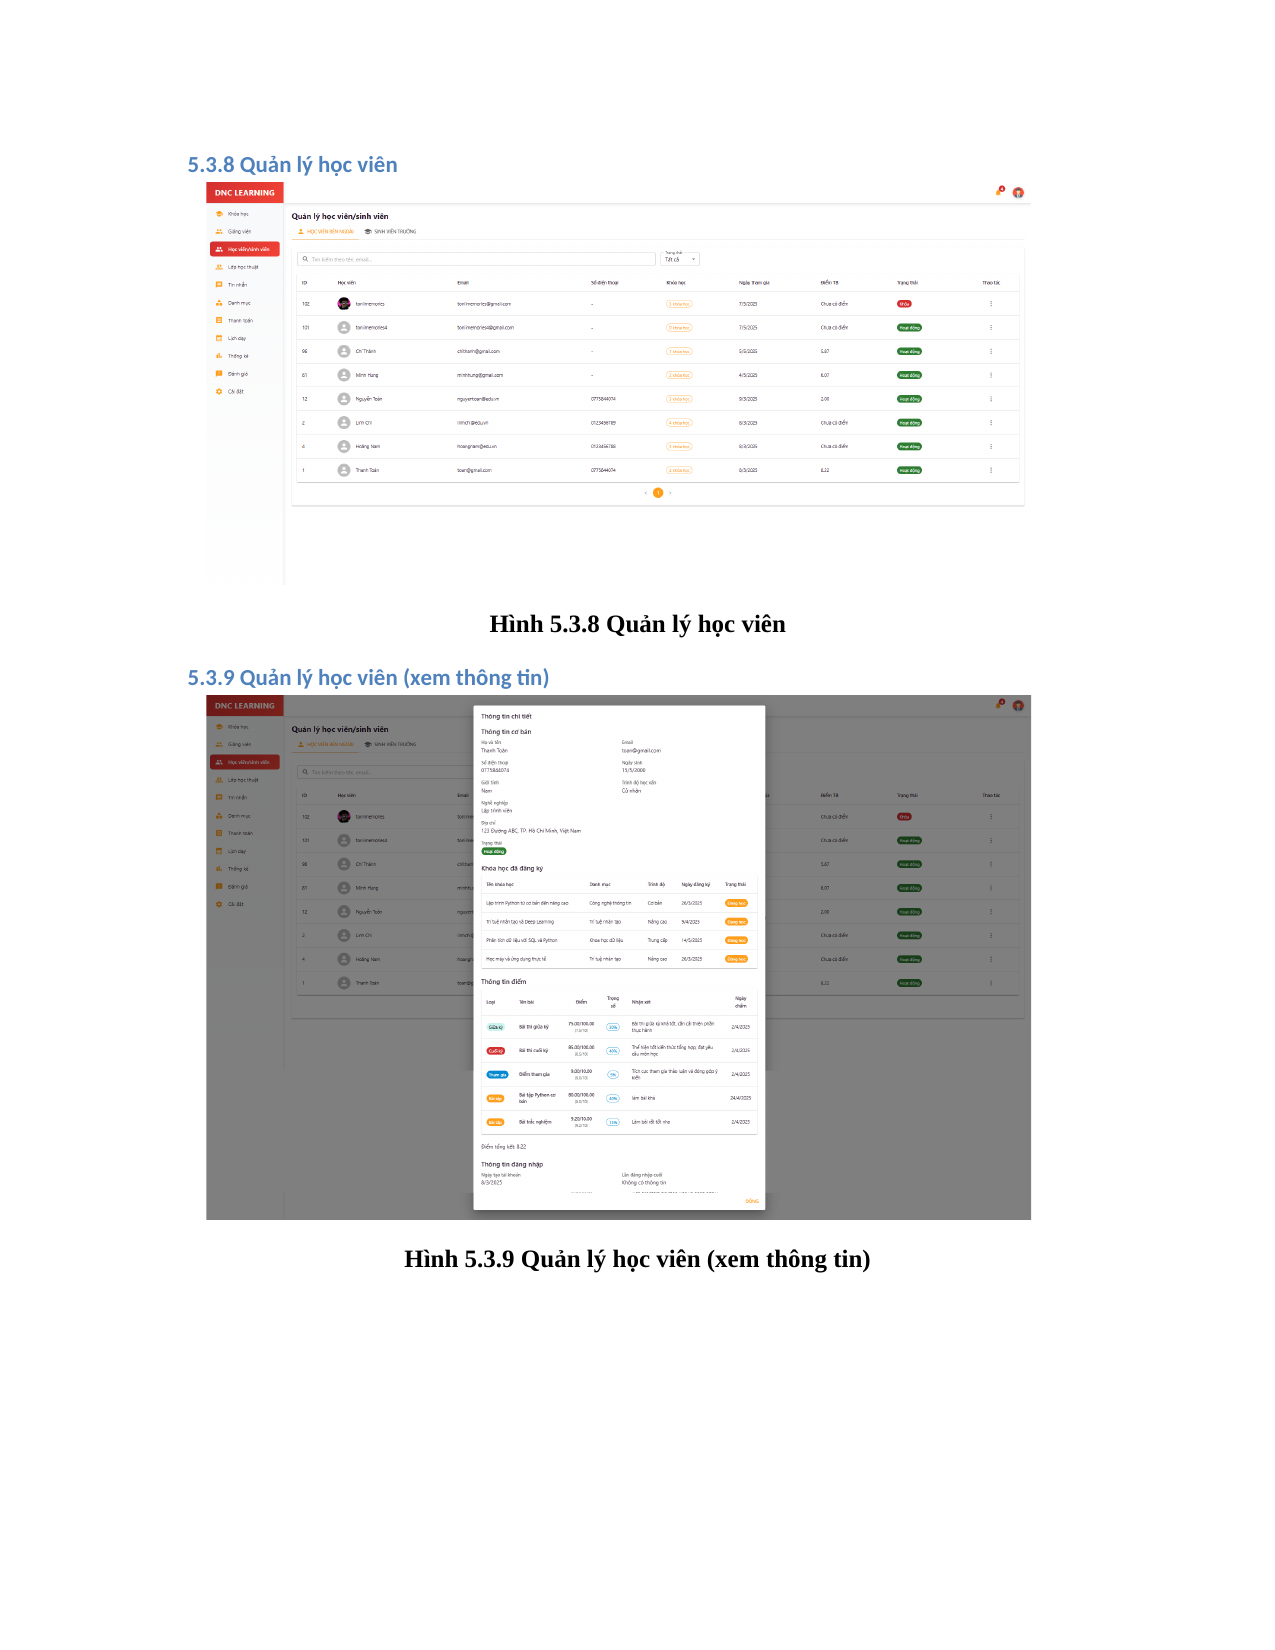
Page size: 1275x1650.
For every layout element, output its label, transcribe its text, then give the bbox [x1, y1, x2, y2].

text Hình 5.3.9 Quản lý học viên (xem thông tin) [187, 1244, 1087, 1273]
text Hình 5.3.8 Quản lý học viên [187, 609, 1087, 638]
picture [206, 695, 1032, 1220]
subtitle 5.3.9 Quản lý học viên (xem thông tin) [187, 663, 1087, 691]
picture [206, 182, 1032, 585]
subtitle 5.3.8 Quản lý học viên [187, 150, 1087, 178]
